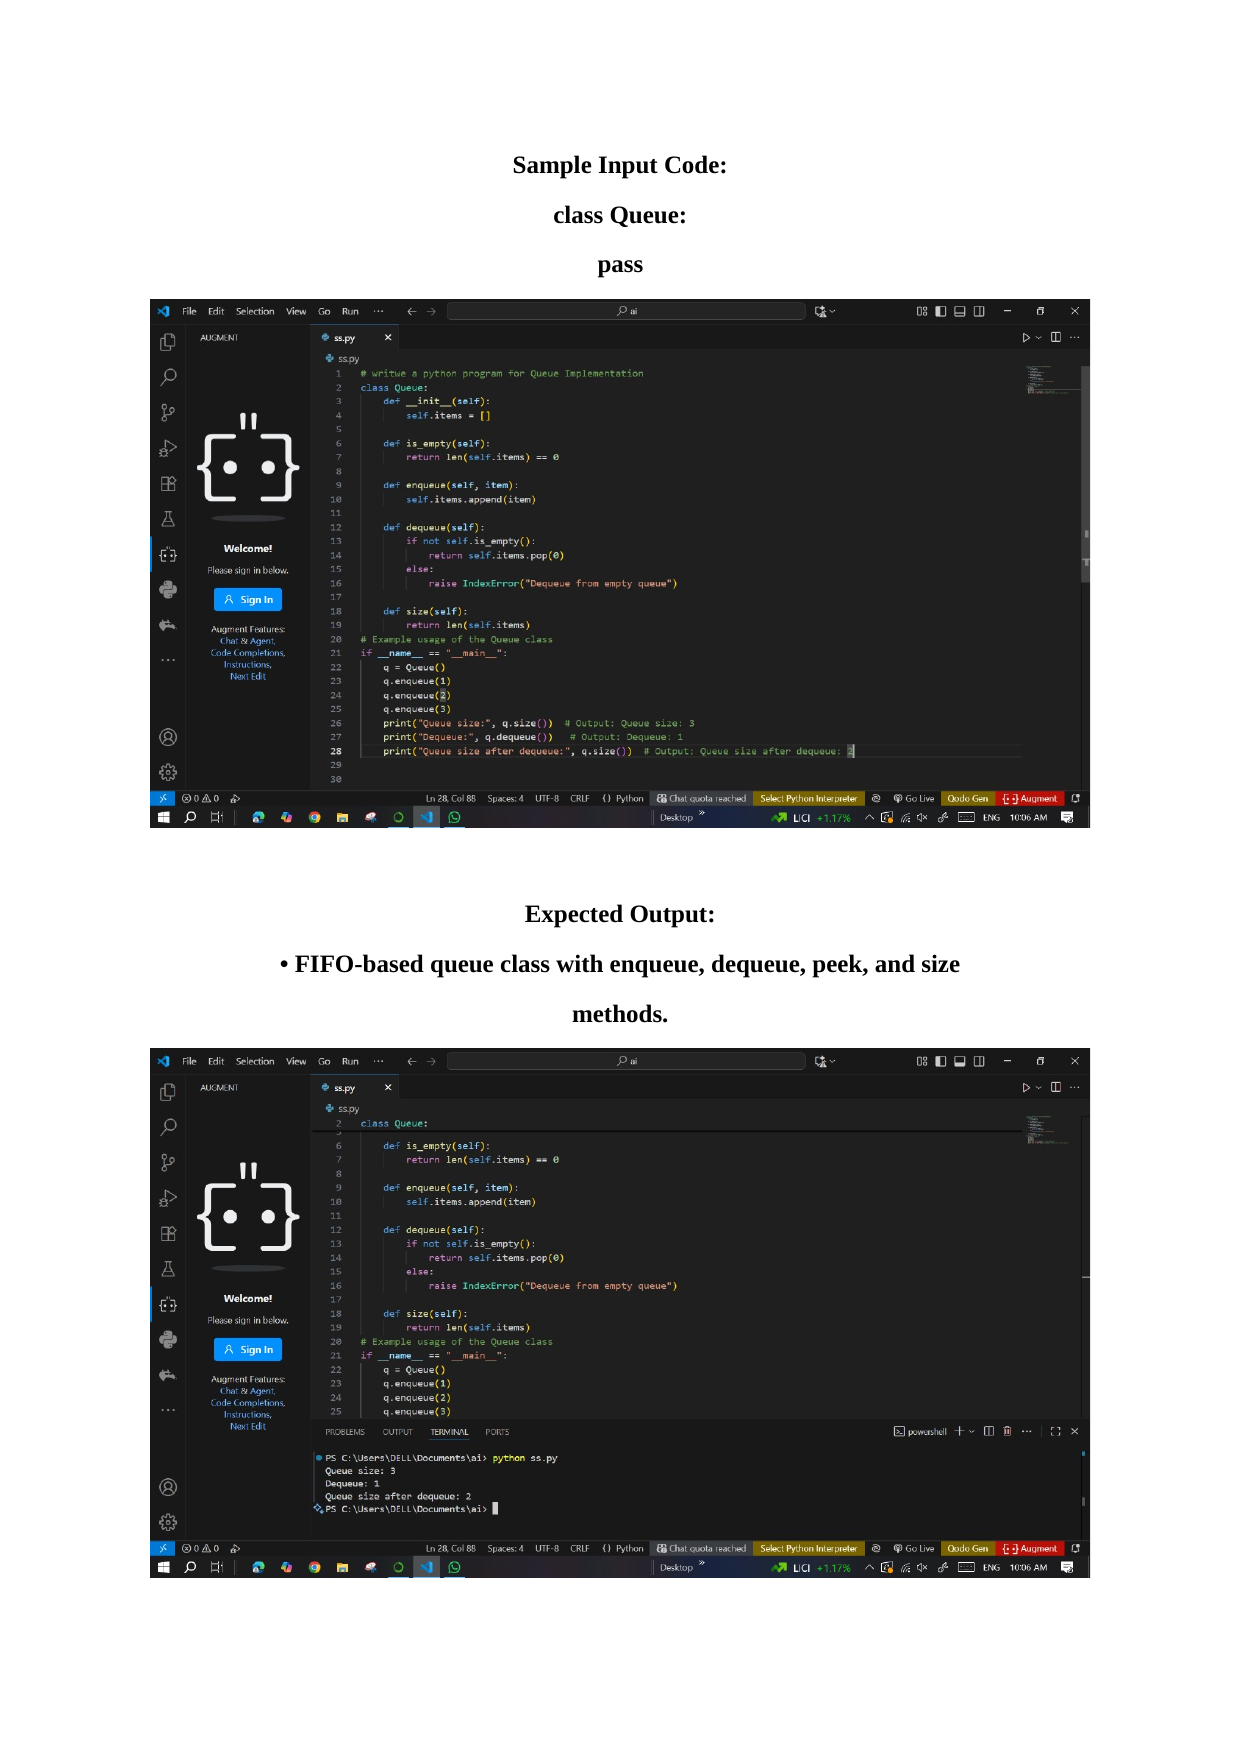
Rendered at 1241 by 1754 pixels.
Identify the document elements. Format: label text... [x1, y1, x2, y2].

picture [150, 1048, 1091, 1578]
text methods. [150, 999, 1090, 1027]
text pass [150, 249, 1090, 278]
text • FIFO-based queue class with enqueue, dequeue, peek, and size [150, 949, 1090, 978]
text Expected Output: [150, 899, 1090, 928]
picture [150, 299, 1091, 828]
text class Queue: [150, 200, 1090, 228]
text Sample Input Code: [150, 150, 1090, 179]
